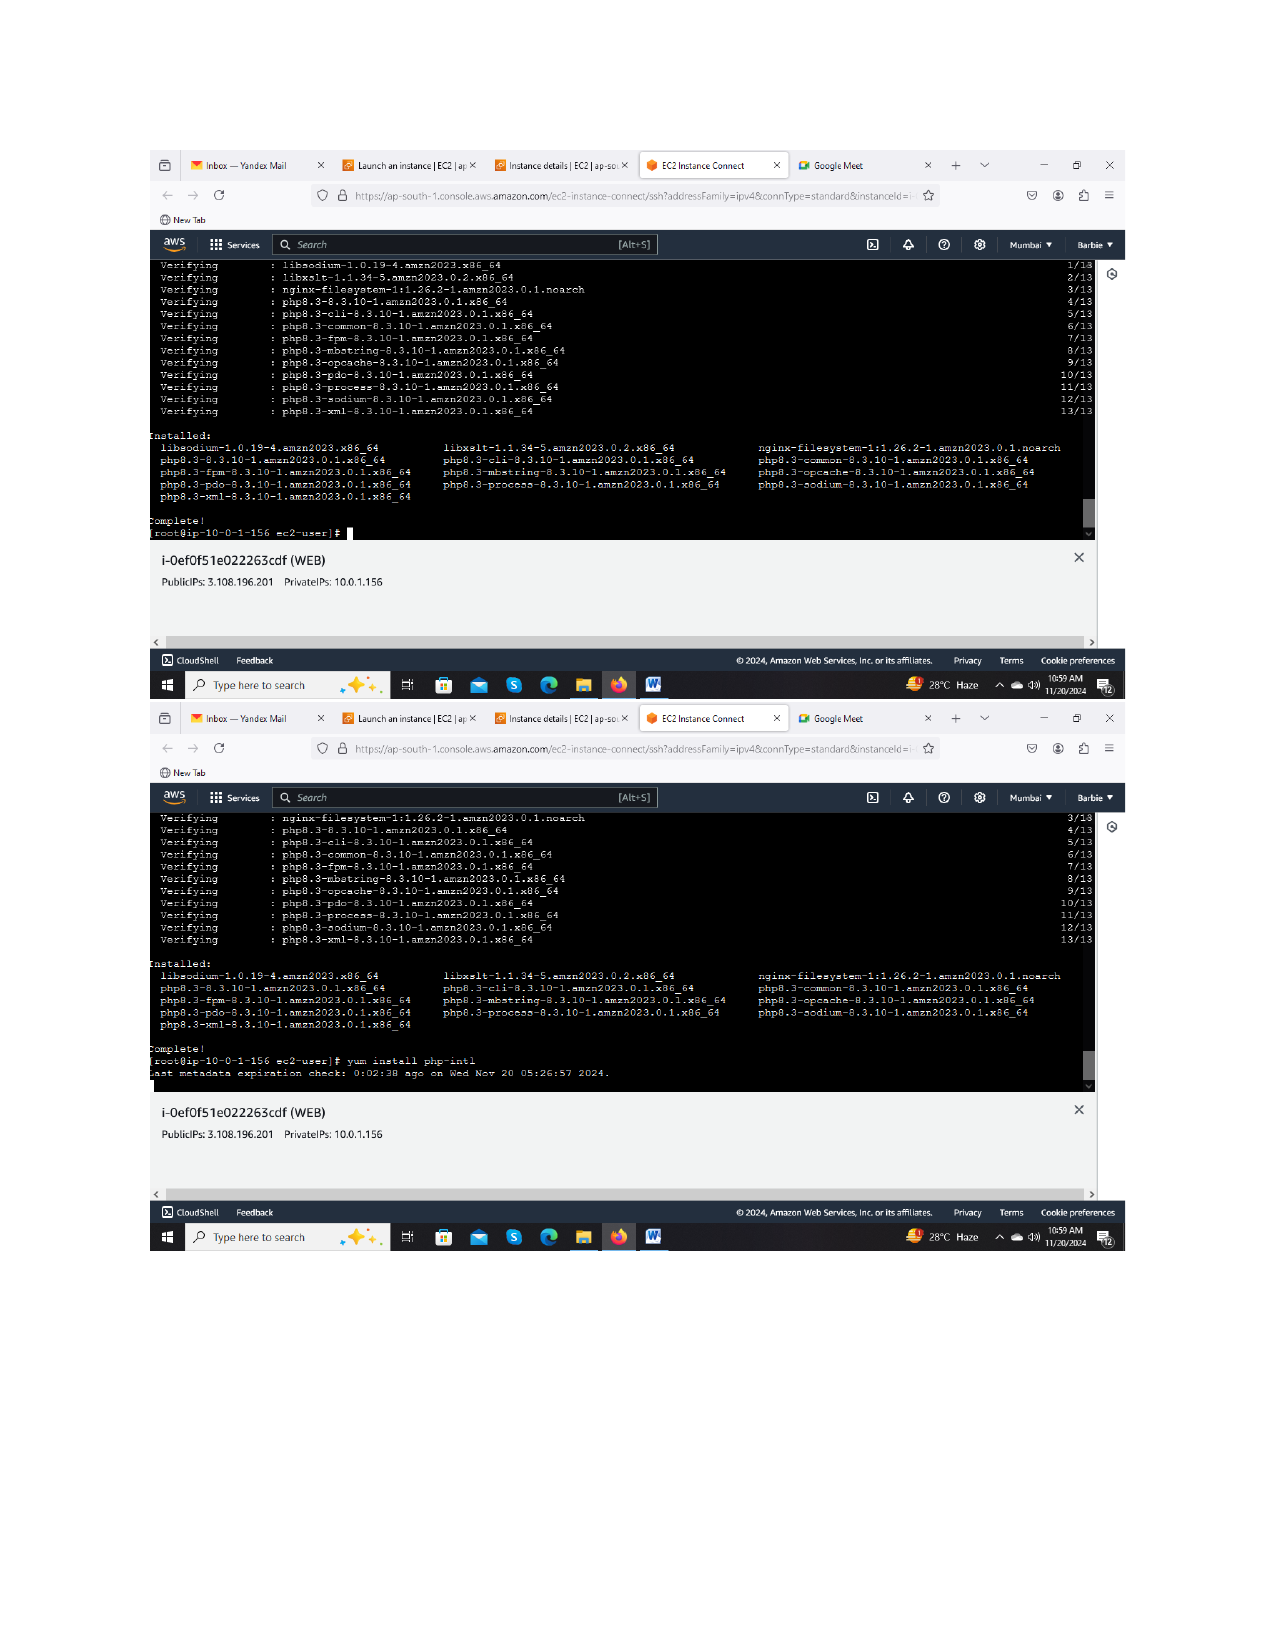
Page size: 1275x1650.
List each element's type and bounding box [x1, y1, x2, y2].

picture [150, 702, 1125, 1251]
picture [150, 150, 1125, 699]
